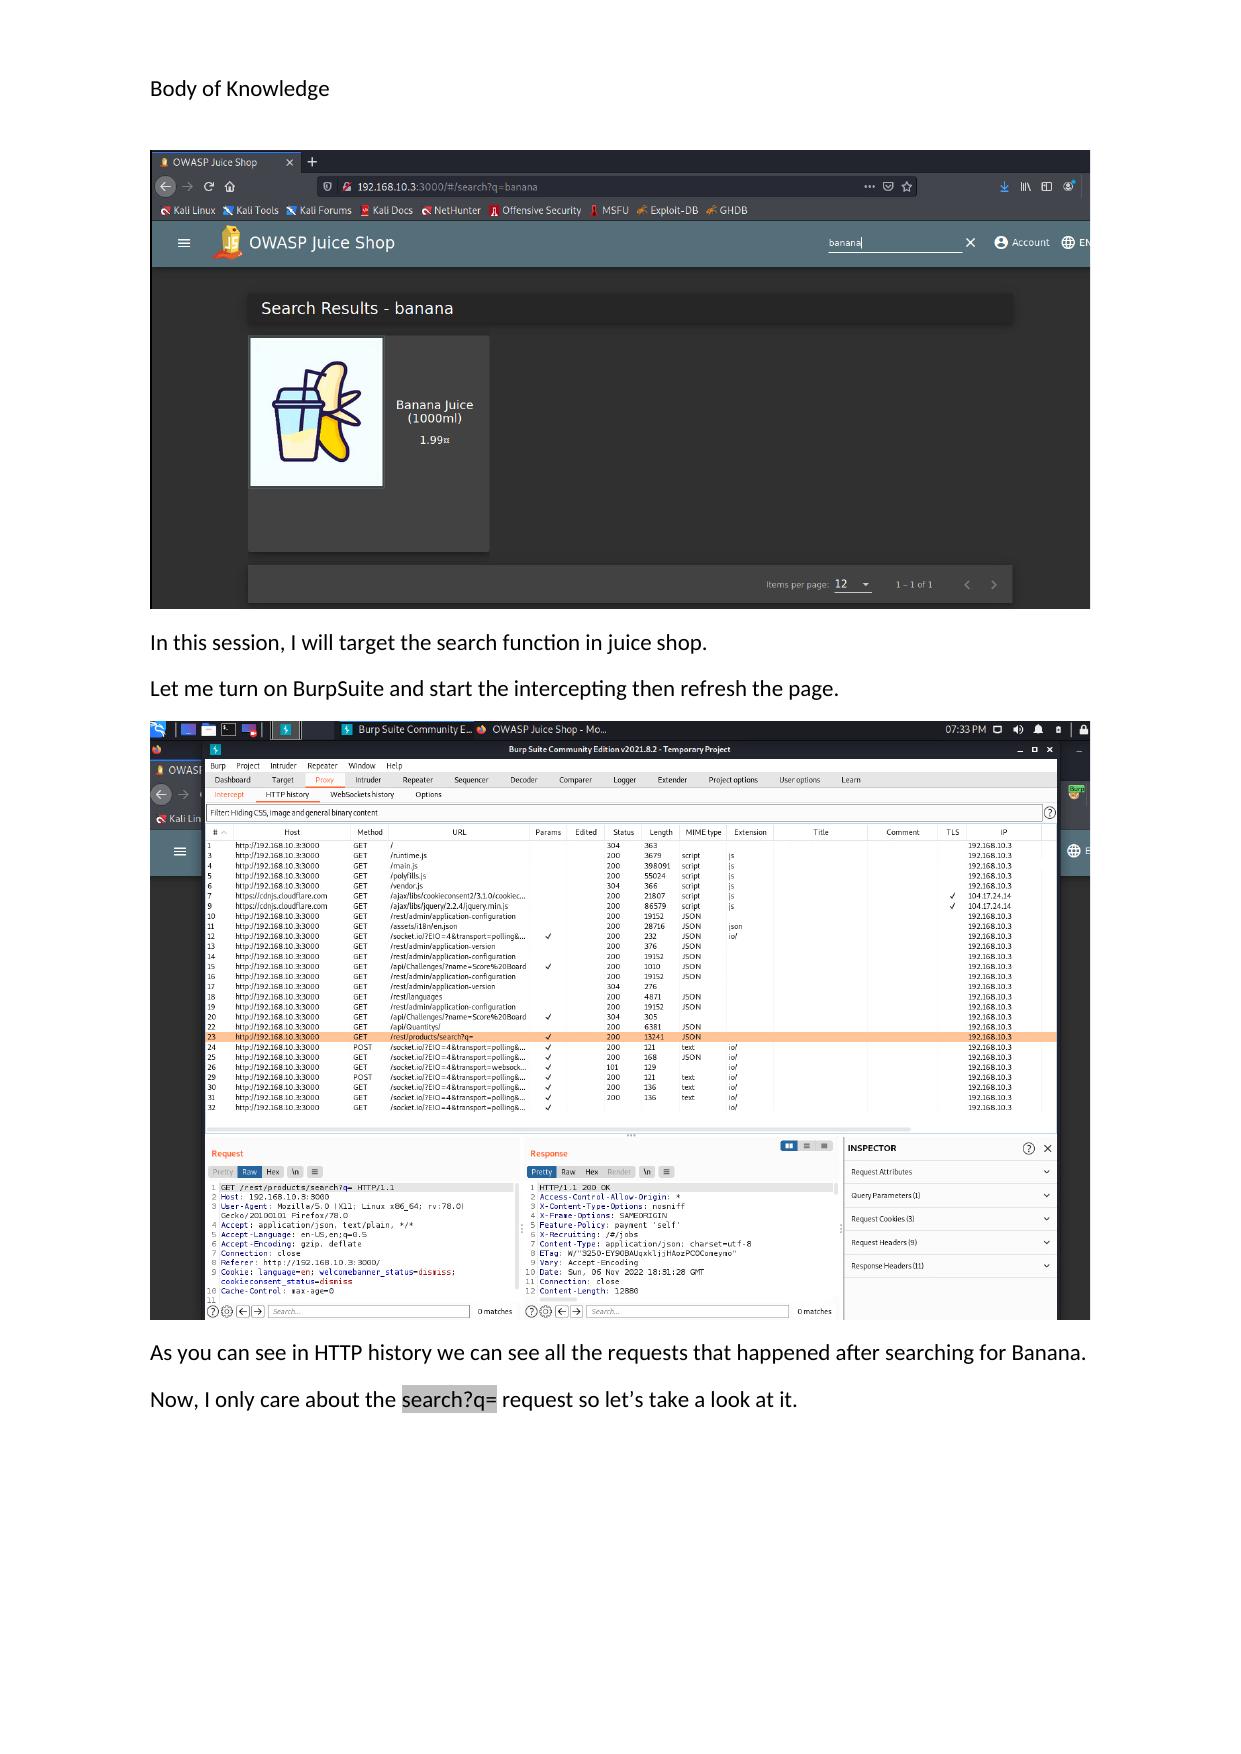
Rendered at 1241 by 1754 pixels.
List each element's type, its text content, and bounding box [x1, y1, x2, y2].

text Now, I only care about the search?q= request so let’s take a look at it. [497, 1385, 1090, 1413]
picture [150, 150, 1091, 609]
picture [150, 721, 1091, 1320]
text Let me turn on BurpSuite and start the intercepting then refresh the page. [150, 674, 1090, 703]
text In this session, I will target the search function in juice shop. [150, 628, 1090, 656]
text As you can see in HTTP history we can see all the requests that happened after searching for Banana. [150, 1338, 1090, 1367]
text Now, I only care about the search?q= request so let’s take a look at it. [150, 1385, 402, 1413]
